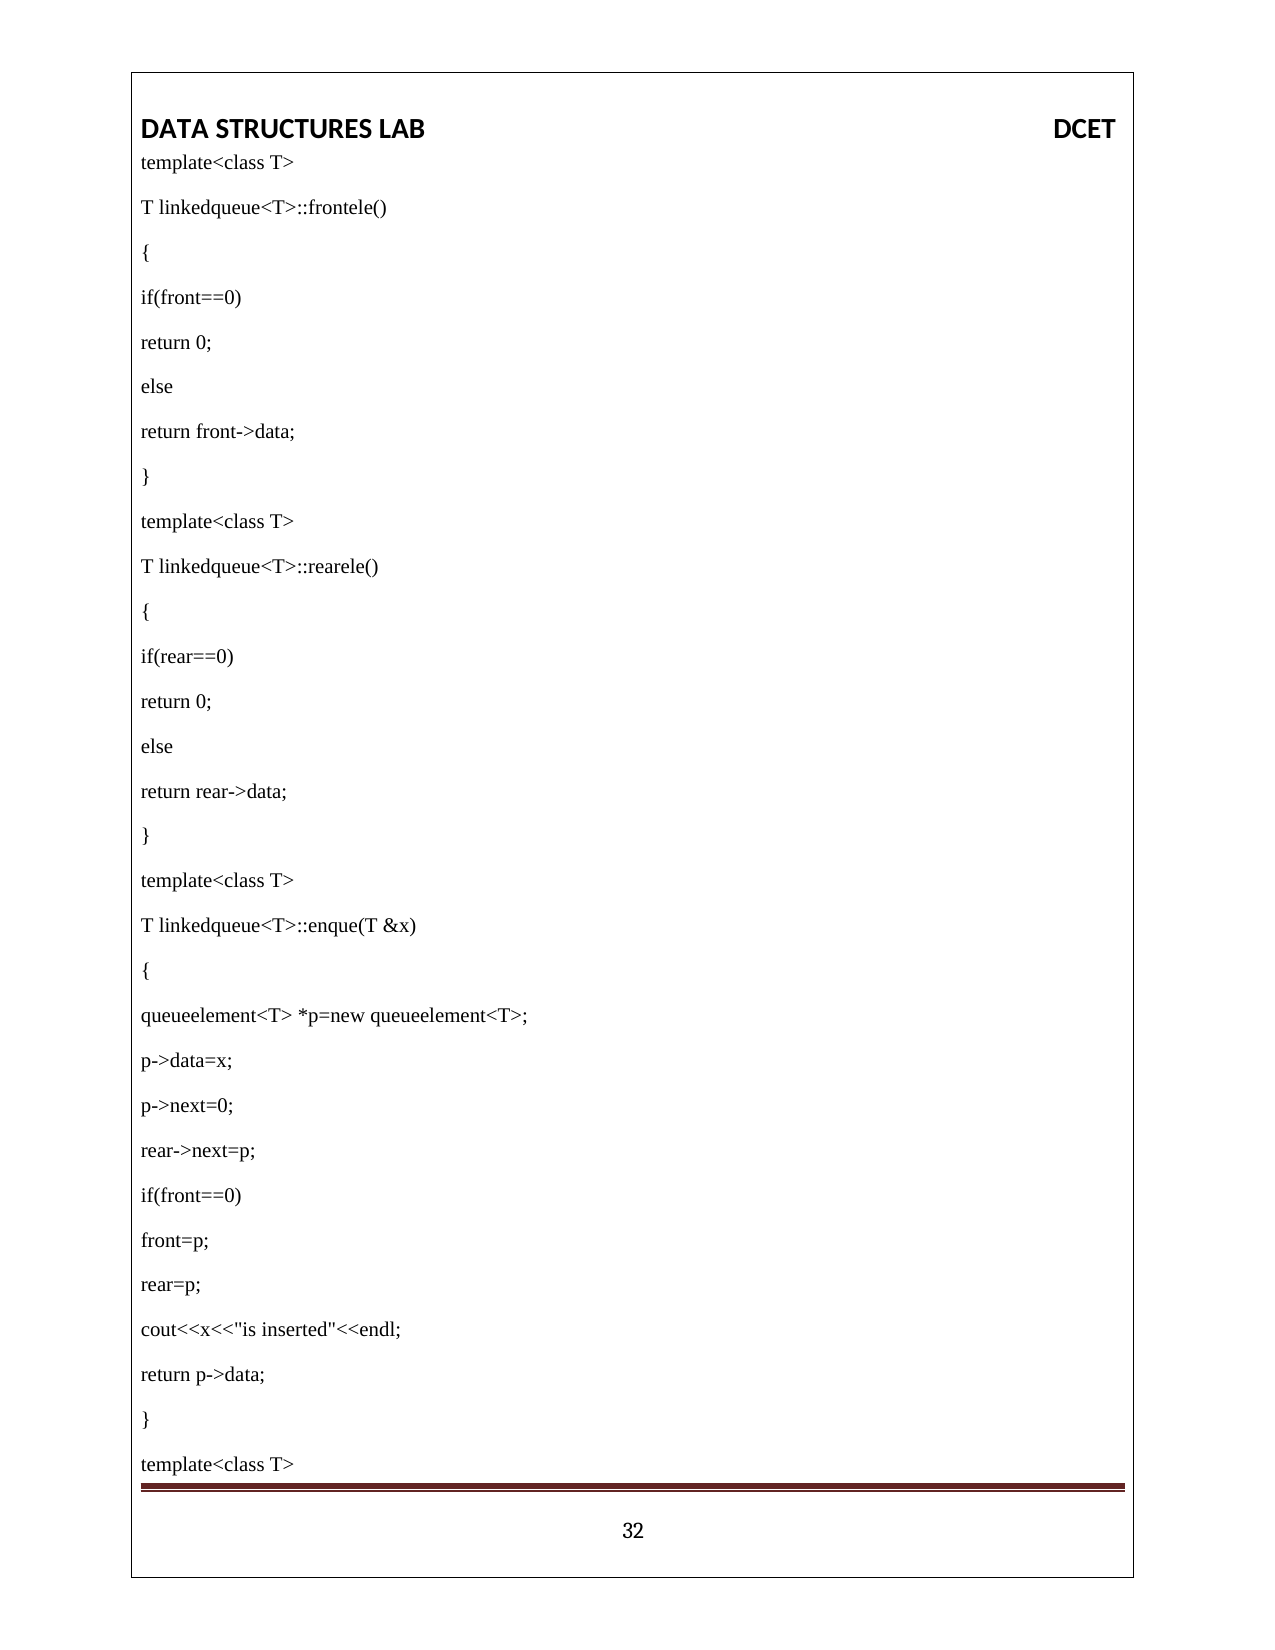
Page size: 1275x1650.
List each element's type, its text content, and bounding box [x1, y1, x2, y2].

text return rear->data; [141, 778, 1125, 803]
text return p->data; [141, 1362, 1125, 1386]
text rear->next=p; [141, 1138, 1125, 1162]
text T linkedqueue<T>::enque(T &x) [141, 913, 1125, 937]
text p->next=0; [141, 1093, 1125, 1117]
text front=p; [141, 1227, 1125, 1252]
text template<class T> [141, 868, 1125, 892]
text T linkedqueue<T>::rearele() [141, 554, 1125, 578]
text } [141, 823, 1125, 847]
text queueelement<T> *p=new queueelement<T>; [141, 1003, 1125, 1027]
text return 0; [141, 329, 1125, 354]
text { [141, 240, 1125, 264]
text if(front==0) [141, 1183, 1125, 1207]
text if(front==0) [141, 285, 1125, 309]
text return 0; [141, 689, 1125, 713]
text } [141, 1407, 1125, 1431]
text template<class T> [141, 509, 1125, 533]
text rear=p; [141, 1272, 1125, 1296]
text else [141, 734, 1125, 758]
text } [141, 464, 1125, 488]
text else [141, 374, 1125, 398]
text template<class T> [141, 150, 1125, 174]
text { [141, 599, 1125, 623]
text cout<<x<<"is inserted"<<endl; [141, 1317, 1125, 1341]
text T linkedqueue<T>::frontele() [141, 195, 1125, 219]
text p->data=x; [141, 1048, 1125, 1072]
text { [141, 958, 1125, 982]
text if(rear==0) [141, 644, 1125, 668]
text return front->data; [141, 419, 1125, 443]
text template<class T> [141, 1452, 1125, 1476]
